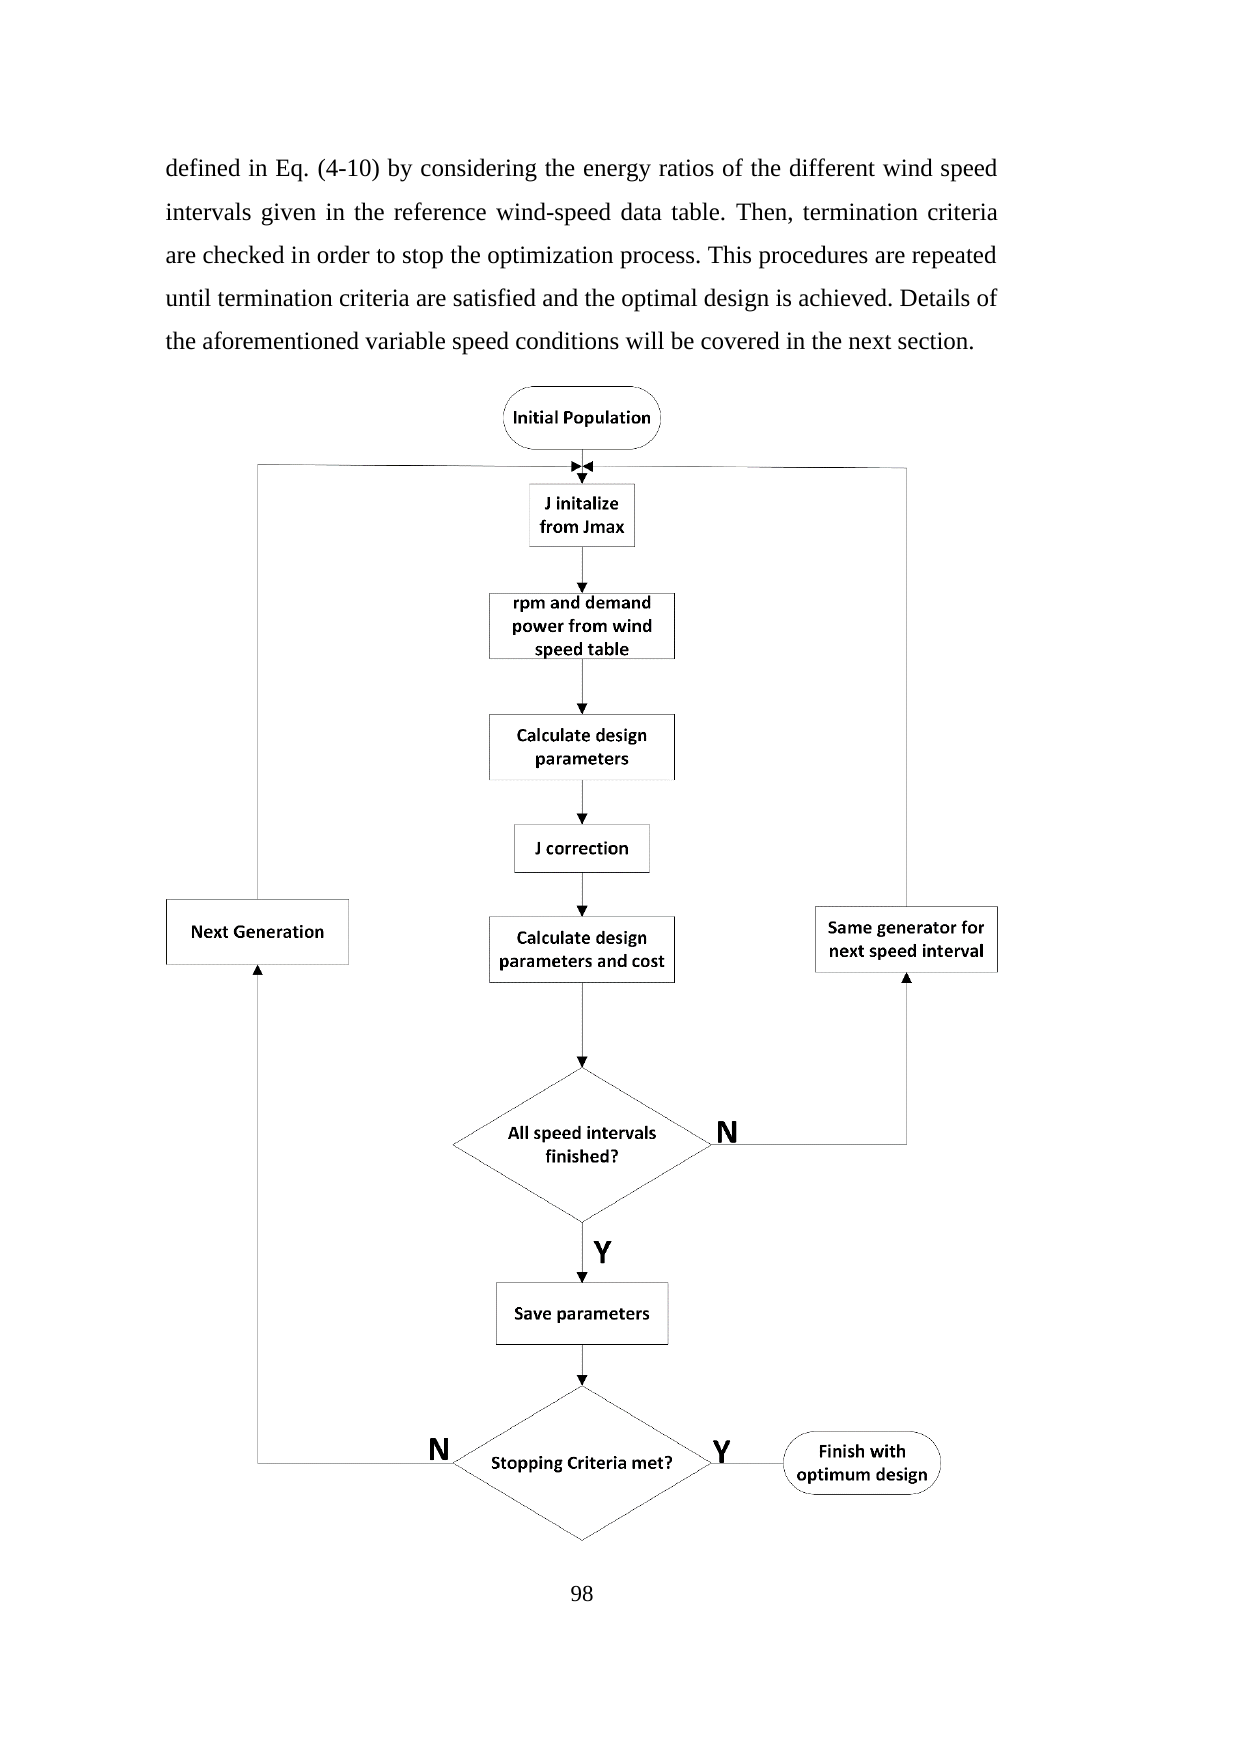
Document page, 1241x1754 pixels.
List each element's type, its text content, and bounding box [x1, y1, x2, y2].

picture [165, 385, 998, 1541]
